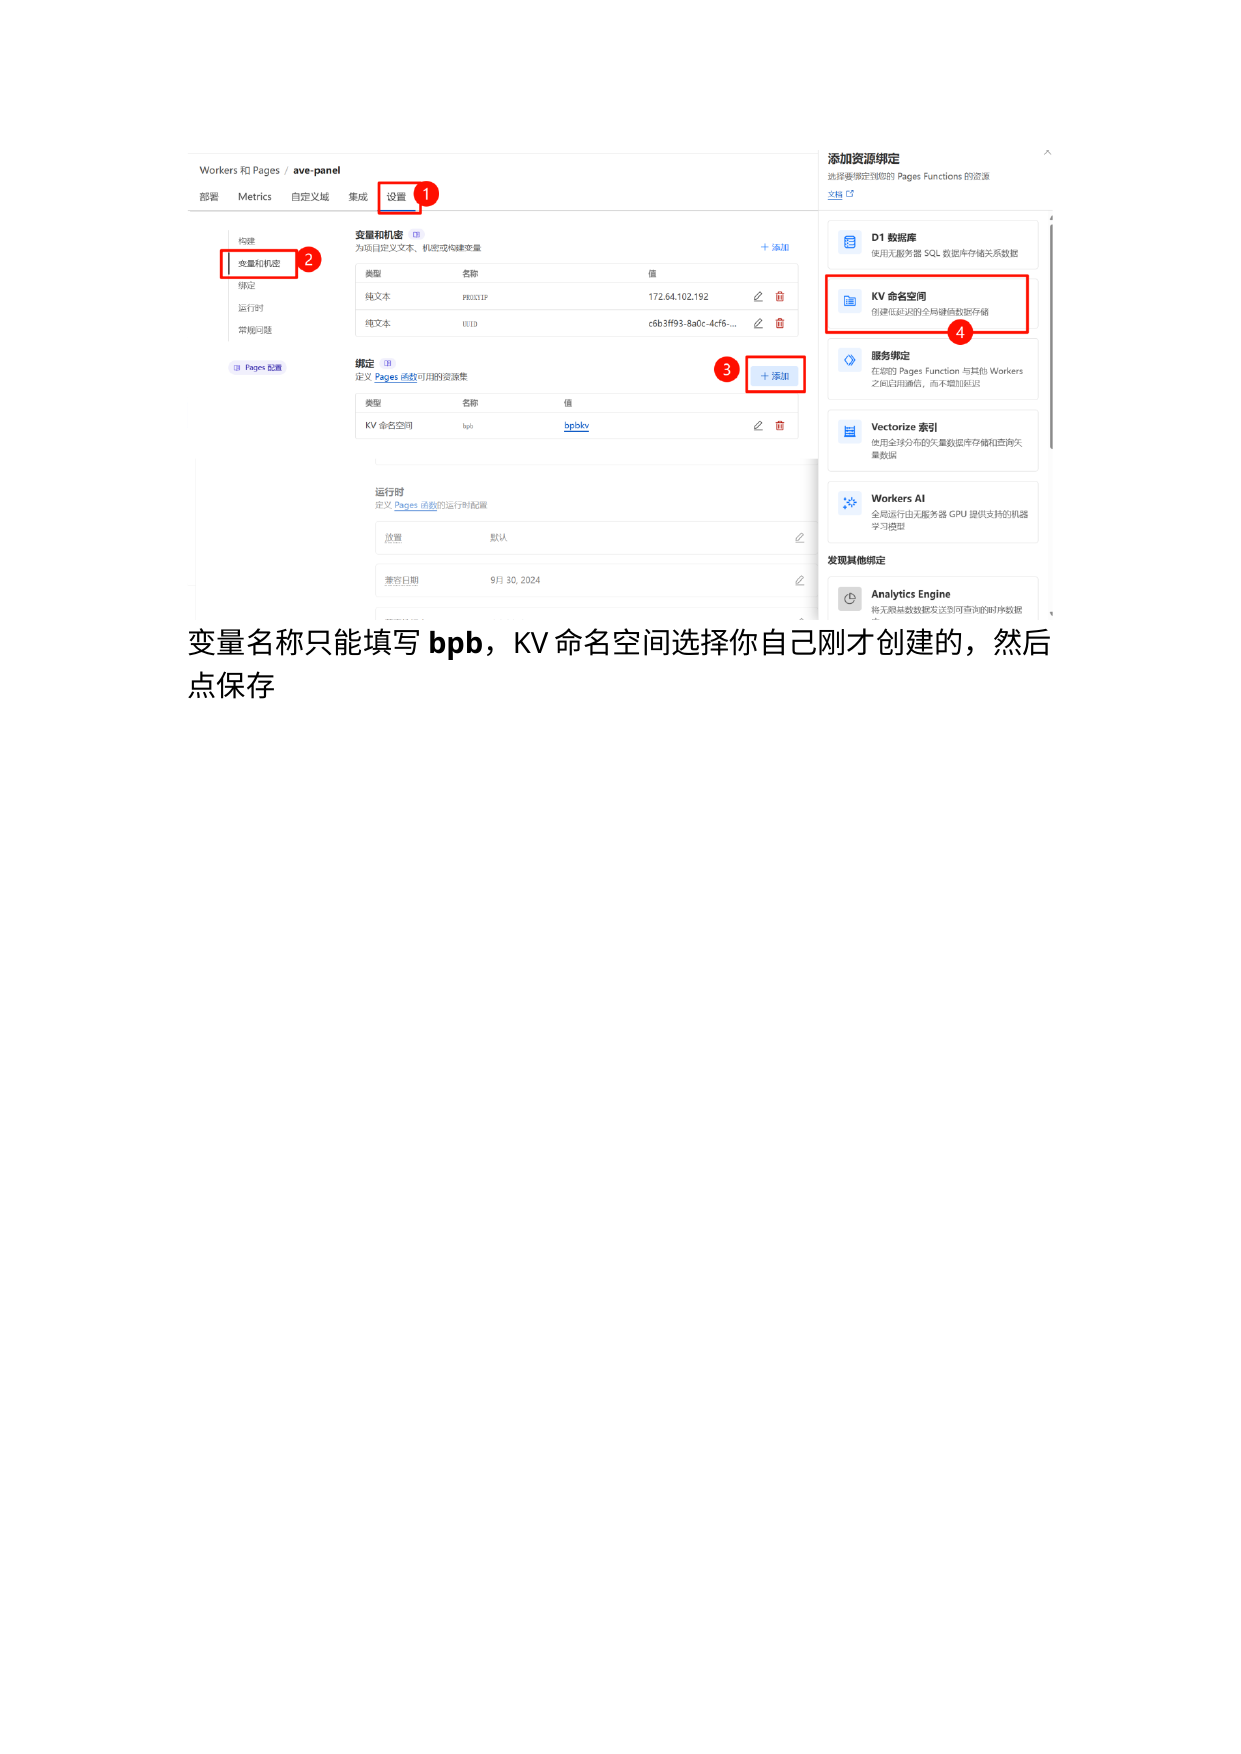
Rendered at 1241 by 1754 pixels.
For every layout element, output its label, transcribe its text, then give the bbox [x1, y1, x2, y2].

text 变量名称只能填写bpb，KV命名空间选择你自己刚才创建的，然后点保存 [187, 620, 1053, 704]
picture [187, 150, 1053, 620]
